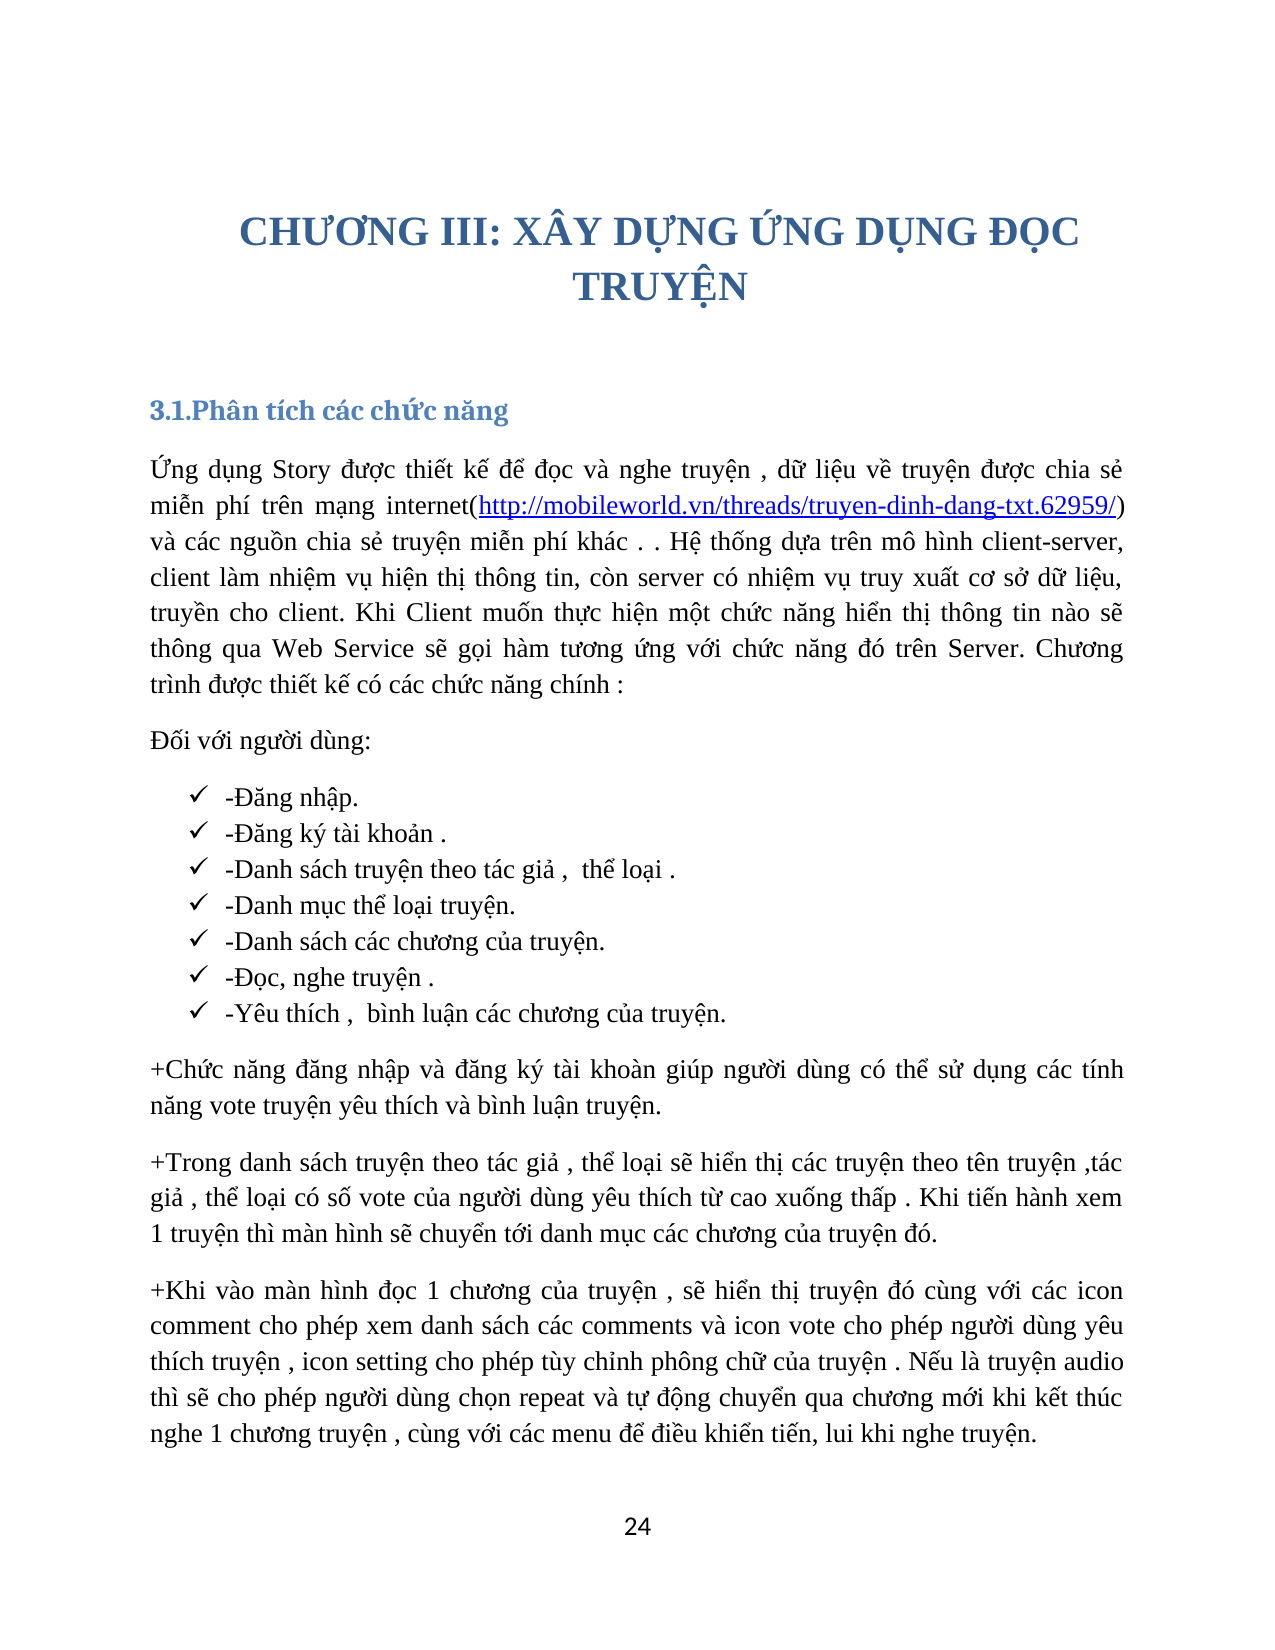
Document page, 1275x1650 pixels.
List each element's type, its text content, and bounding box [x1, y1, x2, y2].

list -Đăng ký tài khoản . [187, 817, 1125, 848]
text +Chức năng đăng nhập và đăng ký tài khoàn giúp người dùng có thể sử dụng các tính năng vote truyện yêu thích và bình luận truyện. [150, 1053, 1125, 1120]
subtitle CHƯƠNG III: XÂY DỰNG ỨNG DỤNG ĐỌC TRUYỆN [195, 207, 1125, 309]
text Đối với người dùng: [150, 724, 1125, 756]
list -Danh sách các chương của truyện. [187, 925, 1125, 956]
text +Trong danh sách truyện theo tác giả , thể loại sẽ hiển thị các truyện theo tên truyện ,tác giả , thể loại có số vote của người dùng yêu thích từ cao xuống thấp . Khi tiến hành xem 1 truyện thì màn hình sẽ chuyển tới danh mục các chương của truyện đó. [150, 1146, 1125, 1248]
list -Danh sách truyện theo tác giả , thể loại . [187, 853, 1125, 884]
subtitle 3.1.Phân tích các chức năng [150, 394, 1125, 428]
list -Đọc, nghe truyện . [187, 961, 1125, 992]
text +Khi vào màn hình đọc 1 chương của truyện , sẽ hiển thị truyện đó cùng với các icon comment cho phép xem danh sách các comments và icon vote cho phép người dùng yêu thích truyện , icon setting cho phép tùy chỉnh phông chữ của truyện . Nếu là truyện audio thì sẽ cho phép người dùng chọn repeat và tự động chuyển qua chương mới khi kết thúc nghe 1 chương truyện , cùng với các menu để điều khiển tiến, lui khi nghe truyện. [150, 1274, 1125, 1448]
text Ứng dụng Story được thiết kế để đọc và nghe truyện , dữ liệu về truyện được chia sẻ miễn phí trên mạng internet(http://mobileworld.vn/threads/truyen-dinh-dang-txt.62959/) và các nguồn chia sẻ truyện miễn phí khác . . Hệ thống dựa trên mô hình client-server, client làm nhiệm vụ hiện thị thông tin, còn server có nhiệm vụ truy xuất cơ sở dữ liệu, truyền cho client. Khi Client muốn thực hiện một chức năng hiển thị thông tin nào sẽ thông qua Web Service sẽ gọi hàm tương ứng với chức năng đó trên Server. Chương trình được thiết kế có các chức năng chính : [150, 453, 1125, 699]
list -Đăng nhập. [187, 781, 1125, 812]
list -Danh mục thể loại truyện. [187, 889, 1125, 920]
list -Yêu thích , bình luận các chương của truyện. [187, 997, 1125, 1028]
